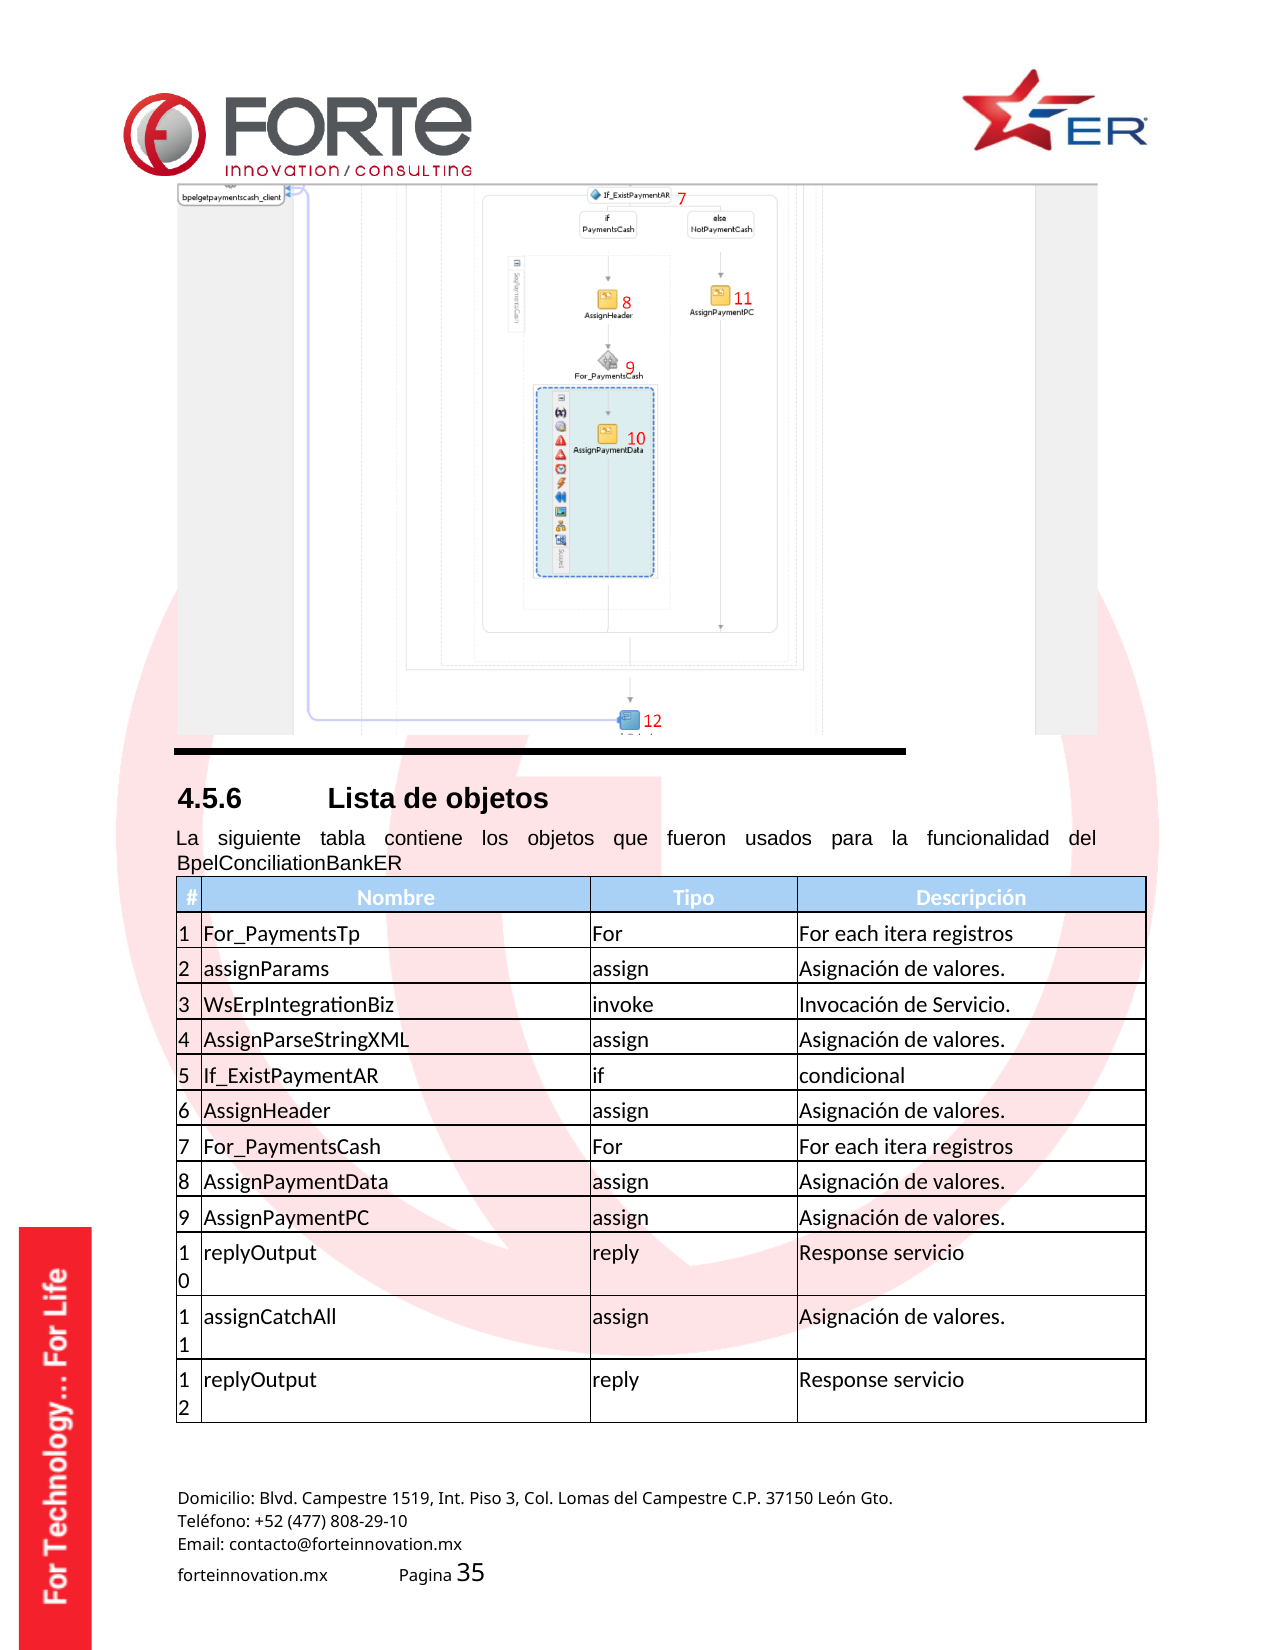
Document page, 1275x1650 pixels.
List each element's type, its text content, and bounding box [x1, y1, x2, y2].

table_cell if [591, 1055, 797, 1089]
table_cell assign [591, 1296, 797, 1358]
table_cell AssignPaymentPC [202, 1197, 590, 1231]
table_header Tipo [591, 877, 797, 911]
table_cell Invocación de Servicio. [798, 984, 1145, 1018]
picture [123, 93, 472, 176]
table_cell assign [591, 1162, 797, 1195]
table_cell assign [591, 948, 797, 982]
table_cell For_PaymentsTp [202, 913, 590, 947]
table_cell Asignación de valores. [798, 1162, 1145, 1195]
picture [177, 183, 1098, 735]
table_cell For [591, 913, 797, 947]
table_cell Asignación de valores. [798, 1091, 1145, 1124]
table_cell Asignación de valores. [798, 1197, 1145, 1231]
table_cell 10 [177, 1233, 201, 1294]
table_cell WsErpIntegrationBiz [202, 984, 590, 1018]
table_header # [177, 877, 201, 911]
table_cell 1 [177, 913, 201, 947]
table_cell 12 [177, 1360, 201, 1422]
table_cell assignCatchAll [202, 1296, 590, 1358]
table_cell replyOutput [202, 1360, 590, 1422]
table_cell AssignParseStringXML [202, 1020, 590, 1053]
table_cell For [591, 1126, 797, 1160]
table_cell replyOutput [202, 1233, 590, 1294]
table_cell If_ExistPaymentAR [202, 1055, 590, 1089]
table_cell reply [591, 1233, 797, 1294]
table_cell For_PaymentsCash [202, 1126, 590, 1160]
table_cell Asignación de valores. [798, 1296, 1145, 1358]
table_cell Asignación de valores. [798, 948, 1145, 982]
table_cell invoke [591, 984, 797, 1018]
table_header Descripción [798, 877, 1145, 911]
table_cell Response servicio [798, 1360, 1145, 1422]
table_cell For each itera registros [798, 913, 1145, 947]
subtitle Lista de objetos [177, 781, 1098, 815]
table_cell 11 [177, 1296, 201, 1358]
table_cell AssignPaymentData [202, 1162, 590, 1195]
table_cell Response servicio [798, 1233, 1145, 1294]
table_cell 6 [177, 1091, 201, 1124]
table_header Nombre [202, 877, 590, 911]
text La siguiente tabla contiene los objetos que fueron usados para la funcionalidad del BpelConciliationBankER [176, 826, 1098, 875]
table_cell 8 [177, 1162, 201, 1195]
table_cell 7 [177, 1126, 201, 1160]
table_cell 3 [177, 984, 201, 1018]
table_cell Asignación de valores. [798, 1020, 1145, 1053]
table_cell reply [591, 1360, 797, 1422]
table_cell For each itera registros [798, 1126, 1145, 1160]
table_cell assign [591, 1197, 797, 1231]
table_cell 2 [177, 948, 201, 982]
table_cell 9 [177, 1197, 201, 1231]
table_cell assignParams [202, 948, 590, 982]
table_cell 5 [177, 1055, 201, 1089]
table_cell condicional [798, 1055, 1145, 1089]
picture [953, 67, 1157, 152]
table_cell 4 [177, 1020, 201, 1053]
table_cell AssignHeader [202, 1091, 590, 1124]
table_cell assign [591, 1091, 797, 1124]
table_cell assign [591, 1020, 797, 1053]
